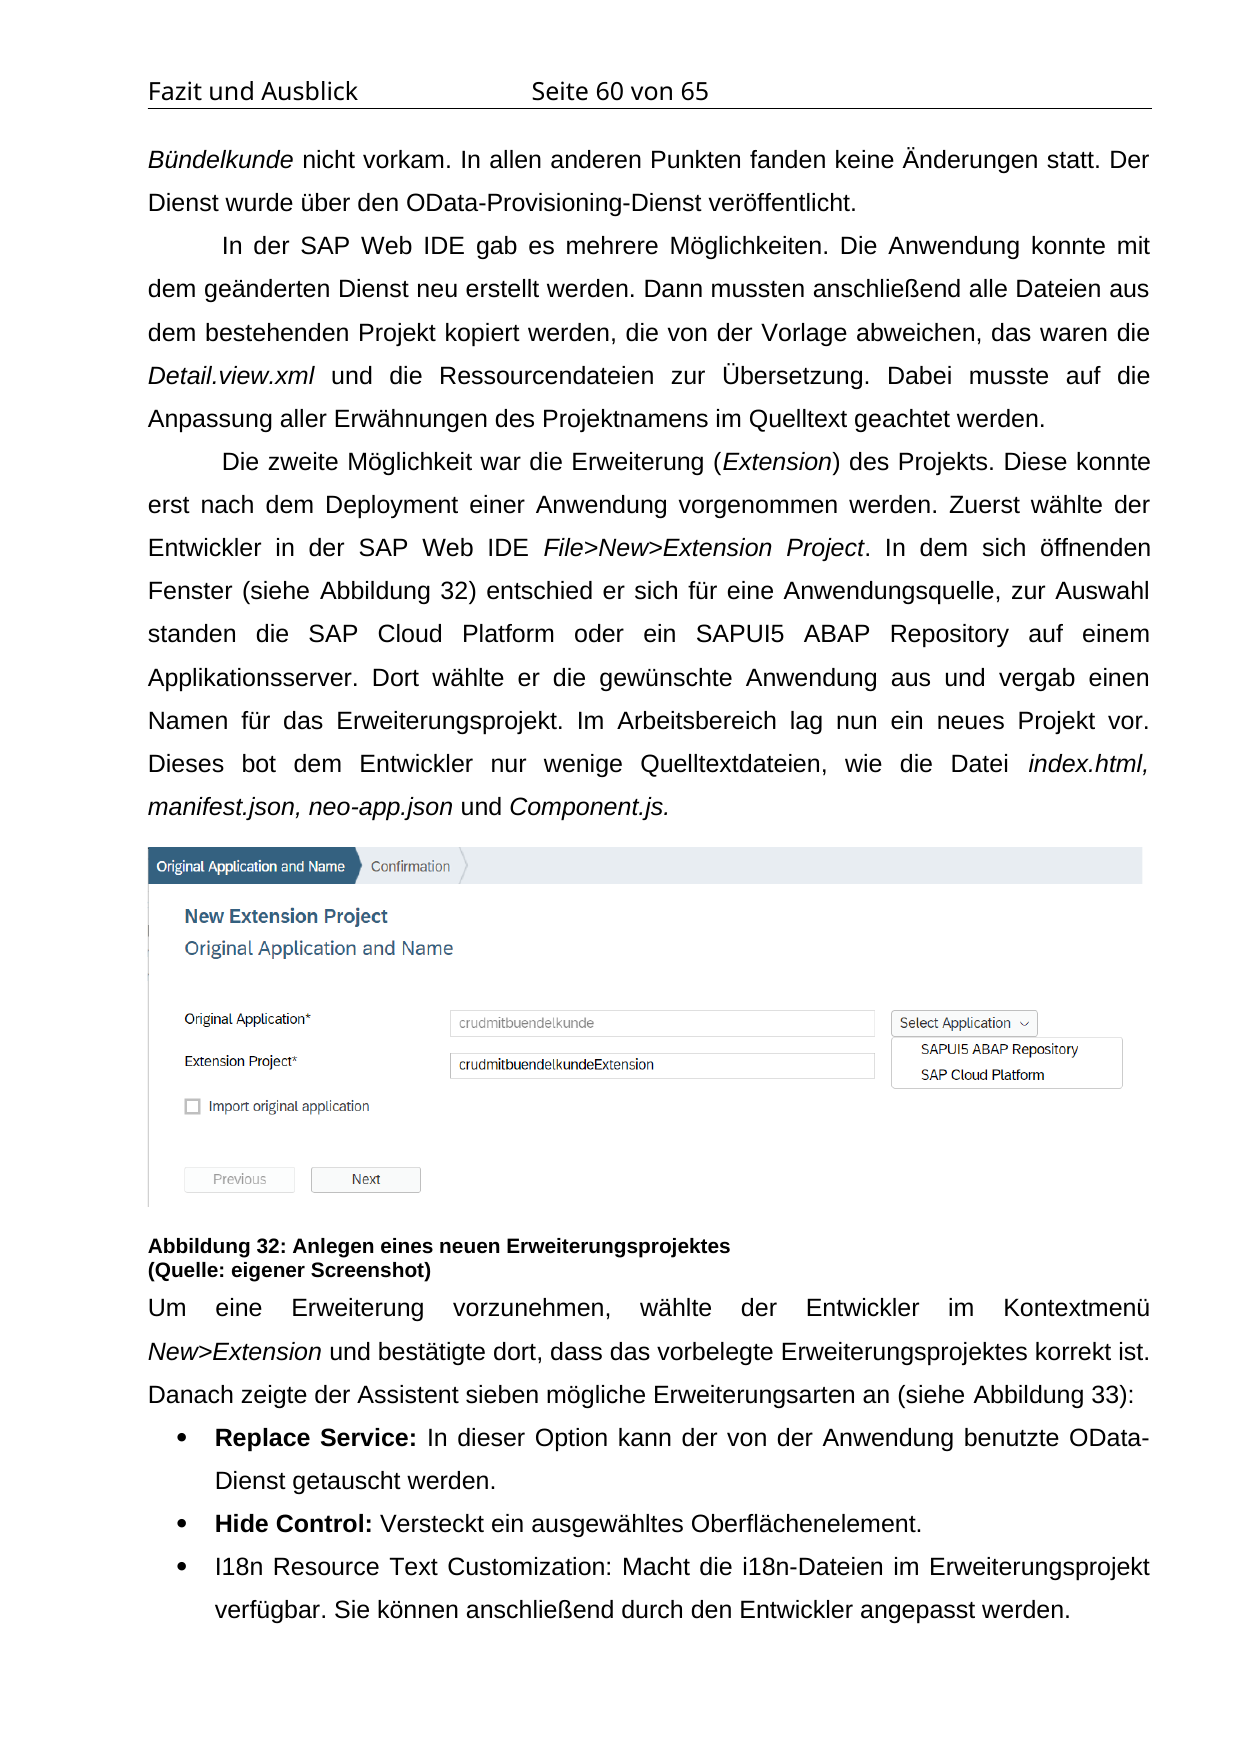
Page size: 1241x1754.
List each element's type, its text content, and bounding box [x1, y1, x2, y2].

text Die zweite Möglichkeit war die Erweiterung (Extension) des Projekts. Diese konnte erst nach dem Deployment einer Anwendung vorgenommen werden. Zuerst wählte der Entwickler in der SAP Web IDE File>New>Extension Project. In dem sich öffnenden Fenster (siehe Abbildung 32) entschied er sich für eine Anwendungsquelle, zur Auswahl standen die SAP Cloud Platform oder ein SAPUI5 ABAP Repository auf einem Applikationsserver. Dort wählte er die gewünschte Anwendung aus und vergab einen Namen für das Erweiterungsprojekt. Im Arbeitsbereich lag nun ein neues Projekt vor. Dieses bot dem Entwickler nur wenige Quelltextdateien, wie die Datei index.html, manifest.json, neo-app.json und Component.js. [148, 447, 1152, 821]
text Um eine Erweiterung vorzunehmen, wählte der Entwickler im Kontextmenü New>Extension und bestätigte dort, dass das vorbelegte Erweiterungsprojektes korrekt ist. Danach zeigte der Assistent sieben mögliche Erweiterungsarten an (siehe Abbildung 33): [148, 1293, 1152, 1408]
list I18n Resource Text Customization: Macht die i18n-Dateien im Erweiterungsprojekt verfügbar. Sie können anschließend durch den Entwickler angepasst werden. [177, 1552, 1152, 1624]
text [148, 145, 1152, 217]
text (Quelle: eigener Screenshot) [148, 1257, 1152, 1281]
list Hide Control: Versteckt ein ausgewähltes Oberflächenelement. [177, 1509, 1152, 1538]
list Replace Service: In dieser Option kann der von der Anwendung benutzte OData-Dienst getauscht werden. [177, 1423, 1152, 1495]
text In der SAP Web IDE gab es mehrere Möglichkeiten. Die Anwendung konnte mit dem geänderten Dienst neu erstellt werden. Dann mussten anschließend alle Dateien aus dem bestehenden Projekt kopiert werden, die von der Vorlage abweichen, das waren die Detail.view.xml und die Ressourcendateien zur Übersetzung. Dabei musste auf die Anpassung aller Erwähnungen des Projektnamens im Quelltext geachtet werden. [148, 231, 1152, 433]
picture [147, 847, 1143, 1207]
